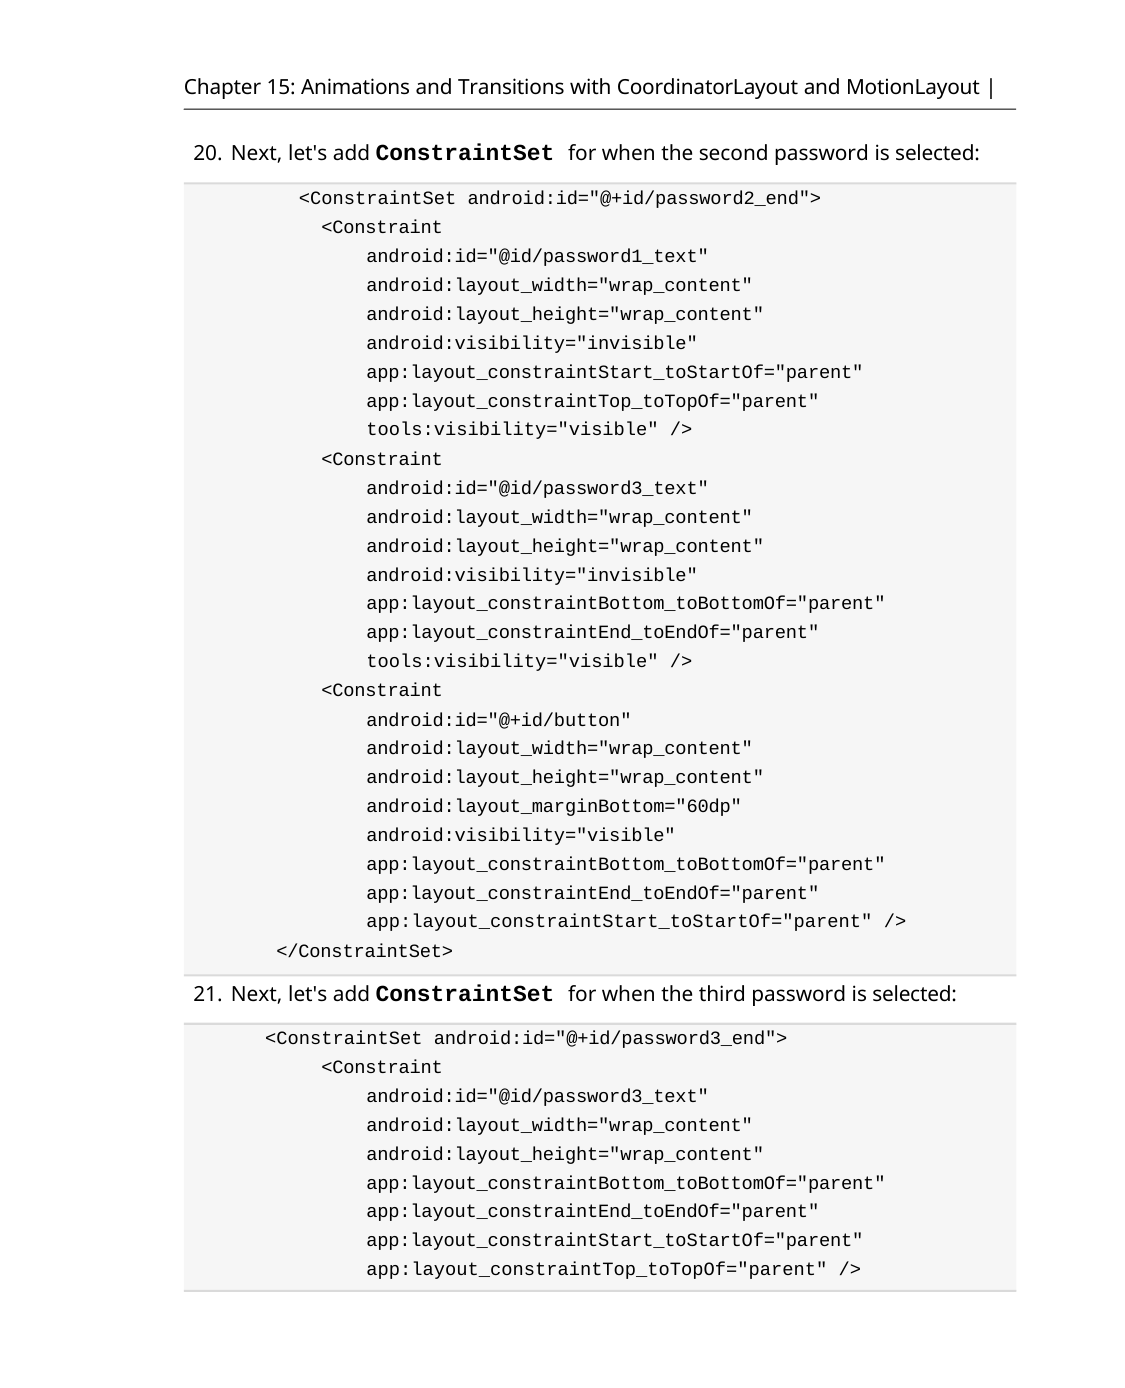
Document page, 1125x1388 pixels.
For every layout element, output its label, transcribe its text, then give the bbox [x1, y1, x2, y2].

list Next, let's add ConstraintSet for when the third password is selected: [193, 979, 1029, 1008]
text android:id="@id/password3_text" android:layout_width="wrap_content" android:layout_height="wrap_content" android:visibility="invisible" app:layout_constraintBottom_toBottomOf="parent" app:layout_constraintEnd_toEndOf="parent" tools:visibility="visible" /> [366, 479, 1029, 673]
text android:id="@+id/button" android:layout_width="wrap_content" android:layout_height="wrap_content" android:layout_marginBottom="60dp" android:visibility="visible" app:layout_constraintBottom_toBottomOf="parent" app:layout_constraintEnd_toEndOf="parent" app:layout_constraintStart_toStartOf="parent" /> [366, 710, 915, 933]
list Next, let's add ConstraintSet for when the second password is selected: [193, 138, 1029, 167]
text <Constraint [321, 449, 1029, 471]
text <Constraint [321, 681, 1029, 702]
text <ConstraintSet android:id="@+id/password2_end"> [298, 189, 1029, 210]
text android:id="@id/password1_text" android:layout_width="wrap_content" android:layout_height="wrap_content" android:visibility="invisible" app:layout_constraintStart_toStartOf="parent" app:layout_constraintTop_toTopOf="parent" tools:visibility="visible" /> [366, 247, 1029, 441]
text </ConstraintSet> [276, 942, 1029, 963]
text <Constraint [321, 218, 1029, 239]
